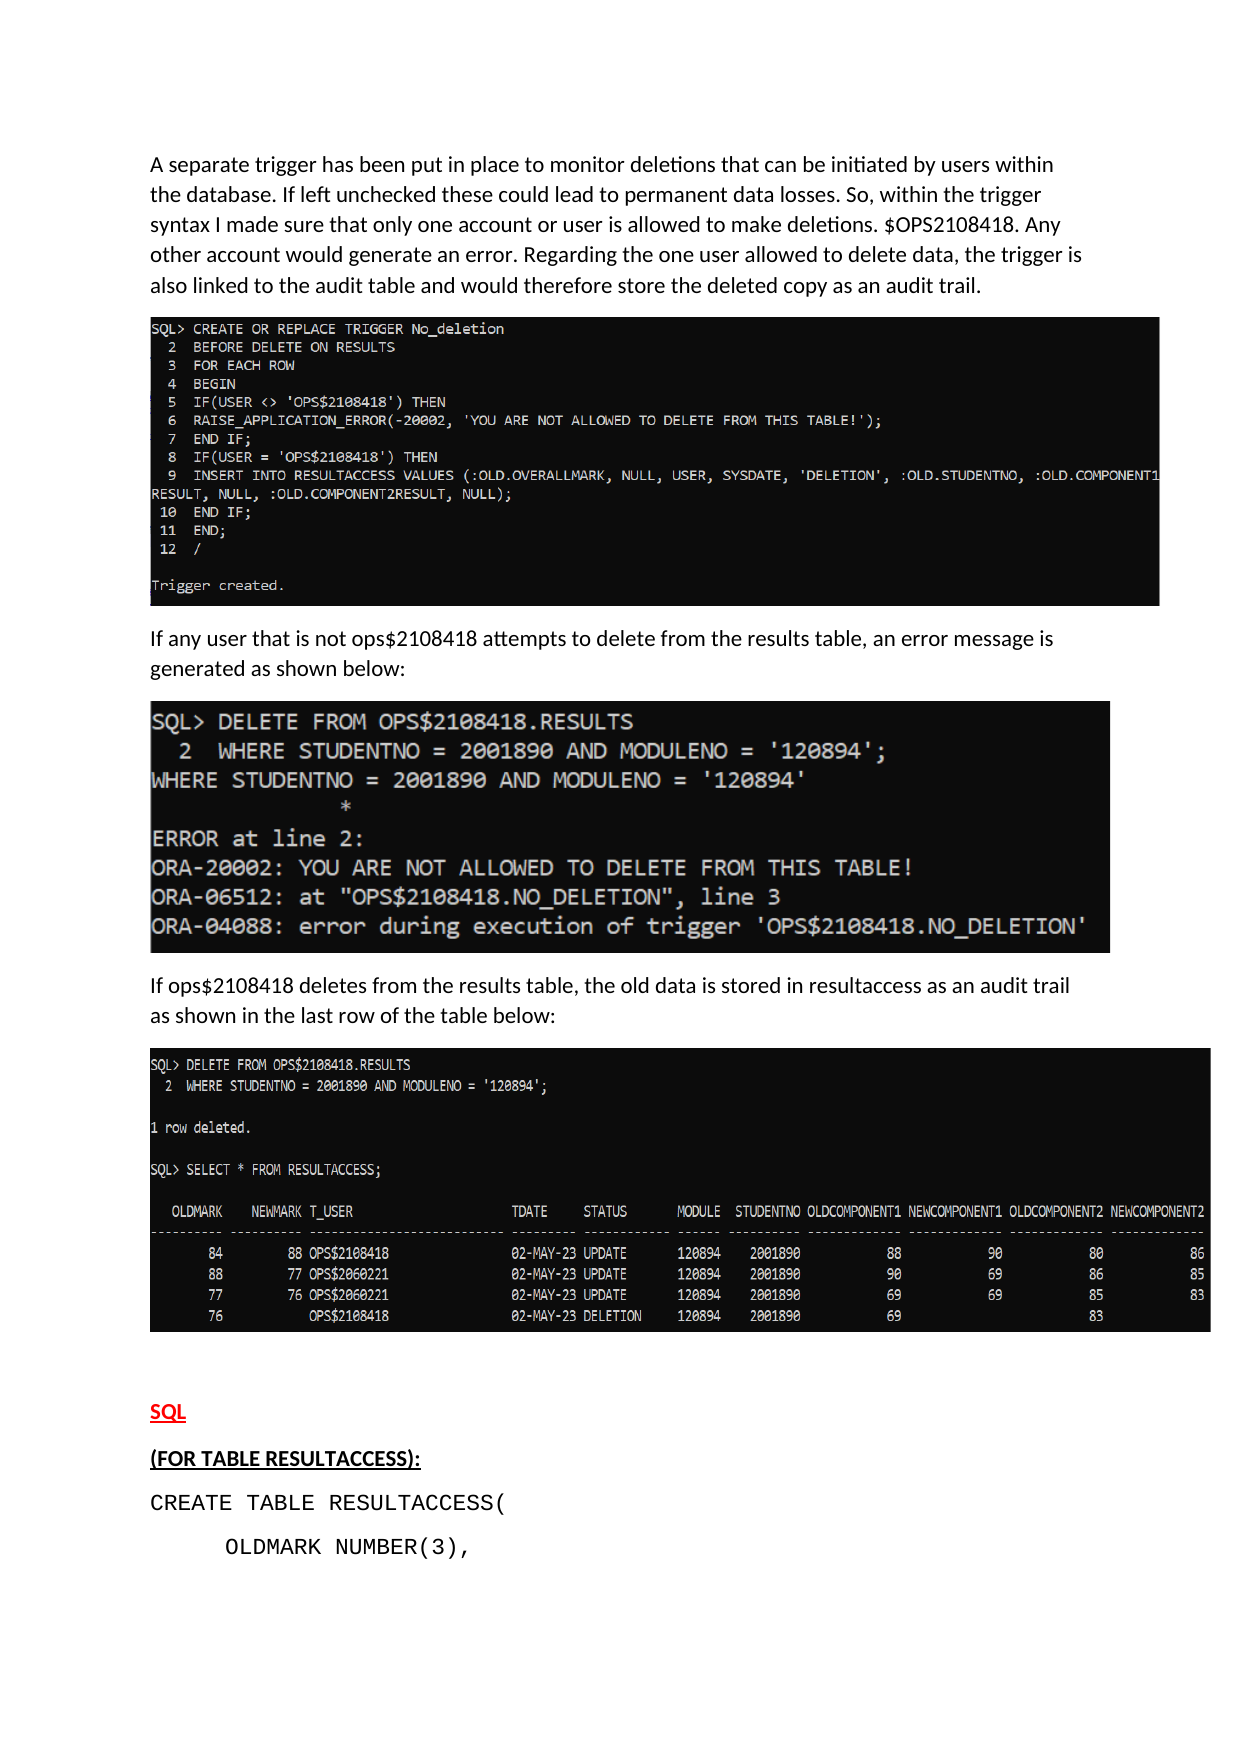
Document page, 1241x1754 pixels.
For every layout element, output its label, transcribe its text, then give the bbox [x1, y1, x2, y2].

picture [150, 1048, 1211, 1332]
picture [150, 317, 1161, 606]
text (FOR TABLE RESULTACCESS): [150, 1444, 1090, 1472]
text If ops$2108418 deletes from the results table, the old data is stored in resultaccess as an audit trail as shown in the last row of the table below: [150, 971, 1090, 1029]
picture [150, 701, 1111, 953]
text If any user that is not ops$2108418 attempts to delete from the results table, an error message is generated as shown below: [150, 624, 1090, 682]
text CREATE TABLE RESULTACCESS( [150, 1491, 1090, 1517]
text OLDMARK NUMBER(3), [150, 1536, 1090, 1561]
text SQL [150, 1397, 1090, 1425]
text A separate trigger has been put in place to monitor deletions that can be initiated by users within the database. If left unchecked these could lead to permanent data losses. So, within the trigger syntax I made sure that only one account or user is allowed to make deletions. $OPS2108418. Any other account would generate an error. Regarding the one user allowed to delete data, the trigger is also linked to the audit table and would therefore store the deleted copy as an audit trail. [150, 150, 1090, 299]
